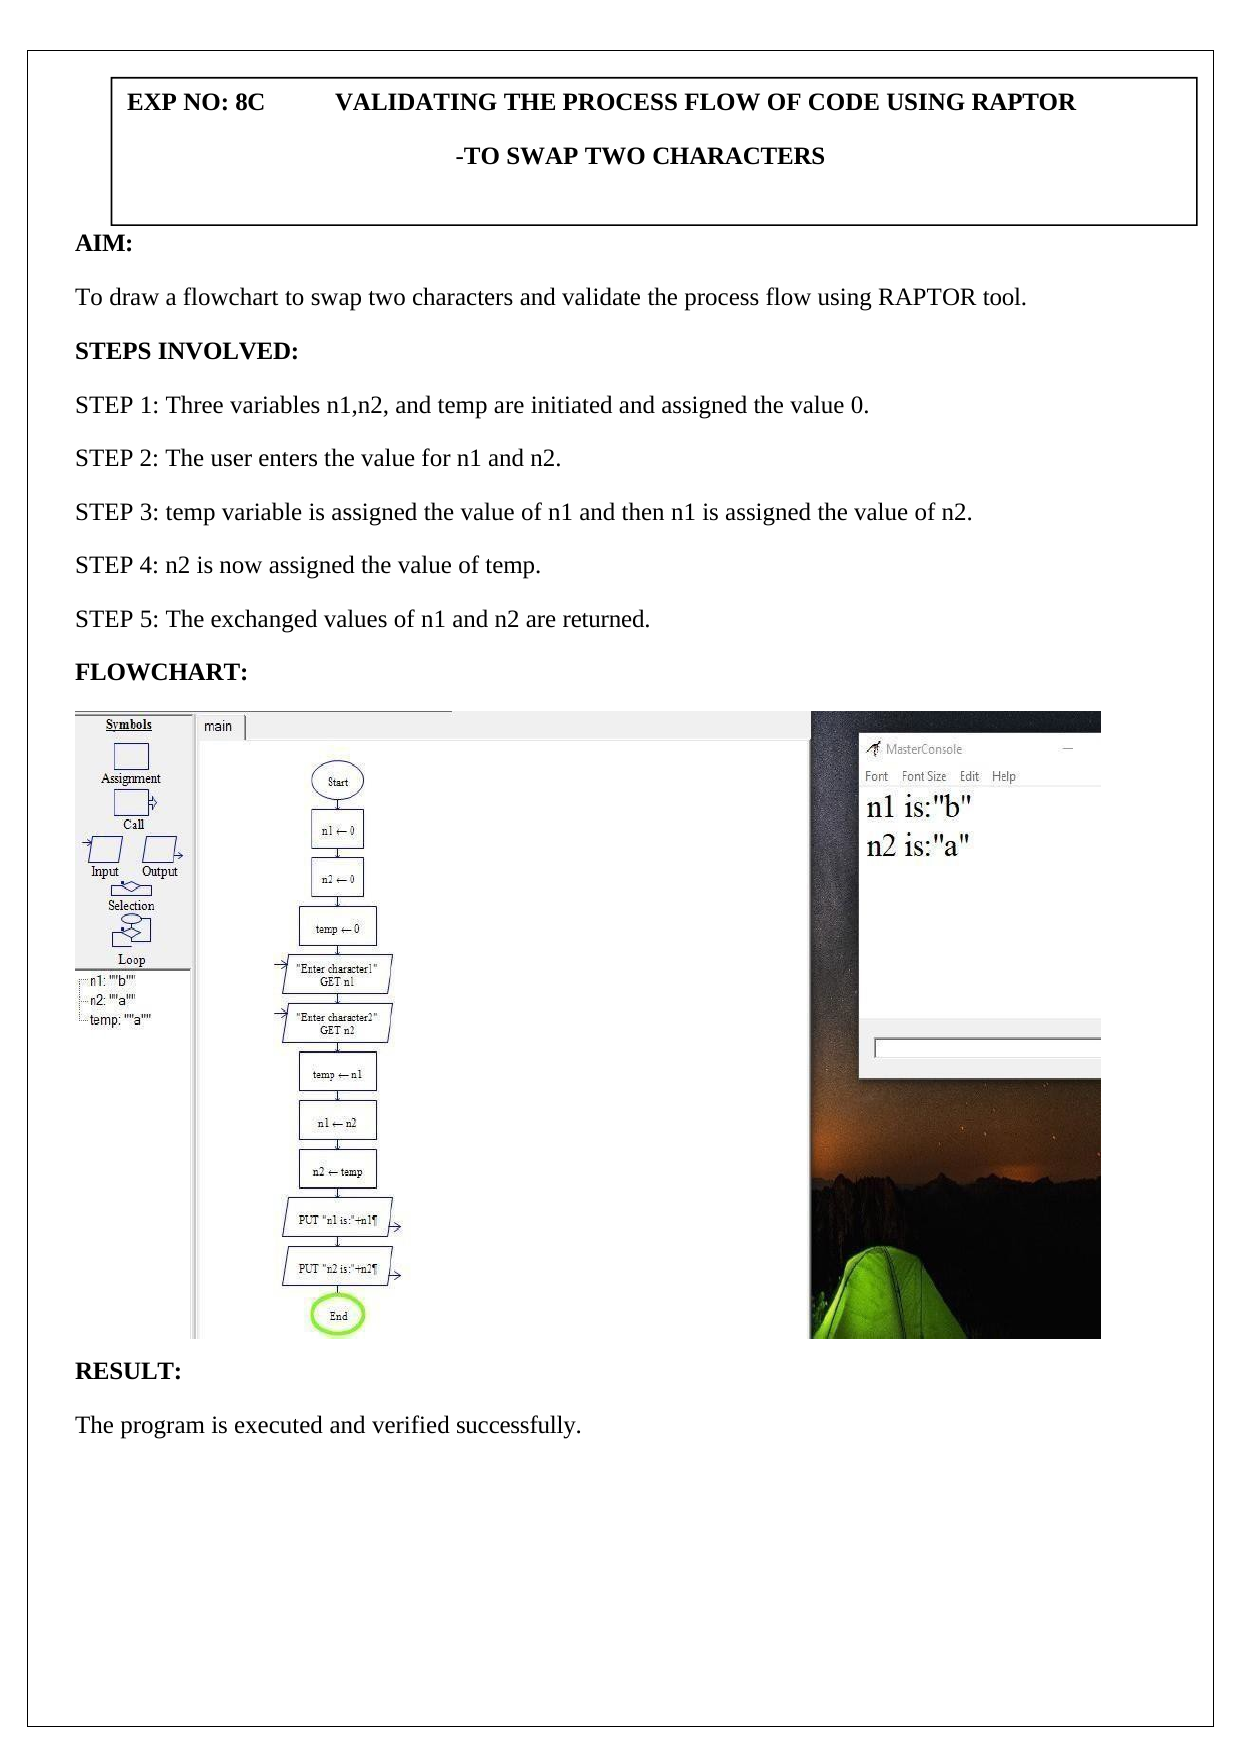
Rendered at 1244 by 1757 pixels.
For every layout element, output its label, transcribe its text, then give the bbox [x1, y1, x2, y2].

text To draw a flowchart to swap two characters and validate the process flow using RAPTOR tool. [75, 282, 1213, 311]
subtitle AIM: [75, 228, 1213, 257]
subtitle STEPS INVOLVED: [75, 336, 1213, 365]
text The program is executed and verified successfully. [75, 1410, 1213, 1439]
subtitle FLOWCHART: [75, 657, 1213, 686]
text STEP 5: The exchanged values of n1 and n2 are returned. [75, 604, 1213, 632]
text STEP 3: temp variable is assigned the value of n1 and then n1 is assigned the value of n2. STEP 4: n2 is now assigned the value of temp. [75, 497, 993, 579]
text STEP 1: Three variables n1,n2, and temp are initiated and assigned the value 0. STEP 2: The user enters the value for n1 and n2. [75, 390, 922, 472]
picture [75, 711, 1101, 1339]
